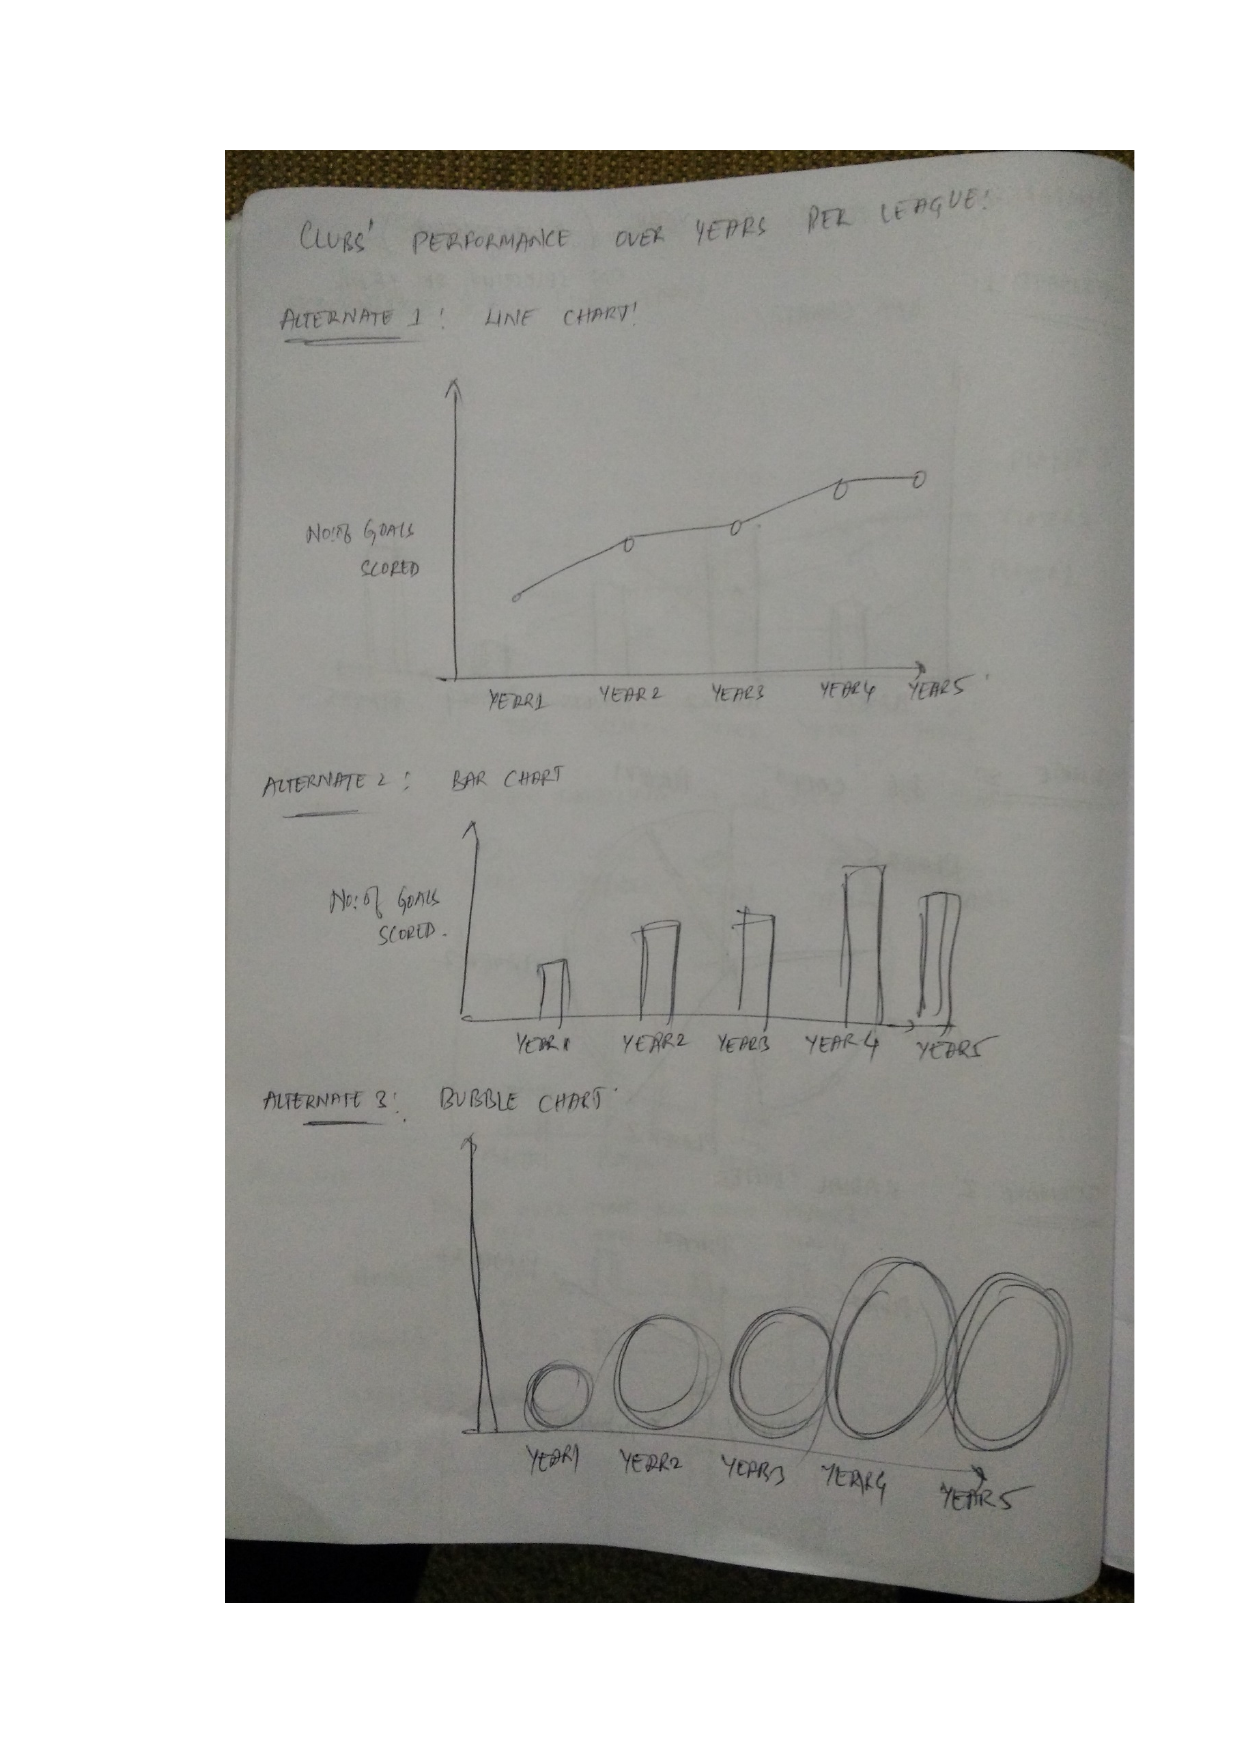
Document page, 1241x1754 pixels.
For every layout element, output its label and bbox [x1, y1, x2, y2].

picture [225, 150, 1135, 1603]
